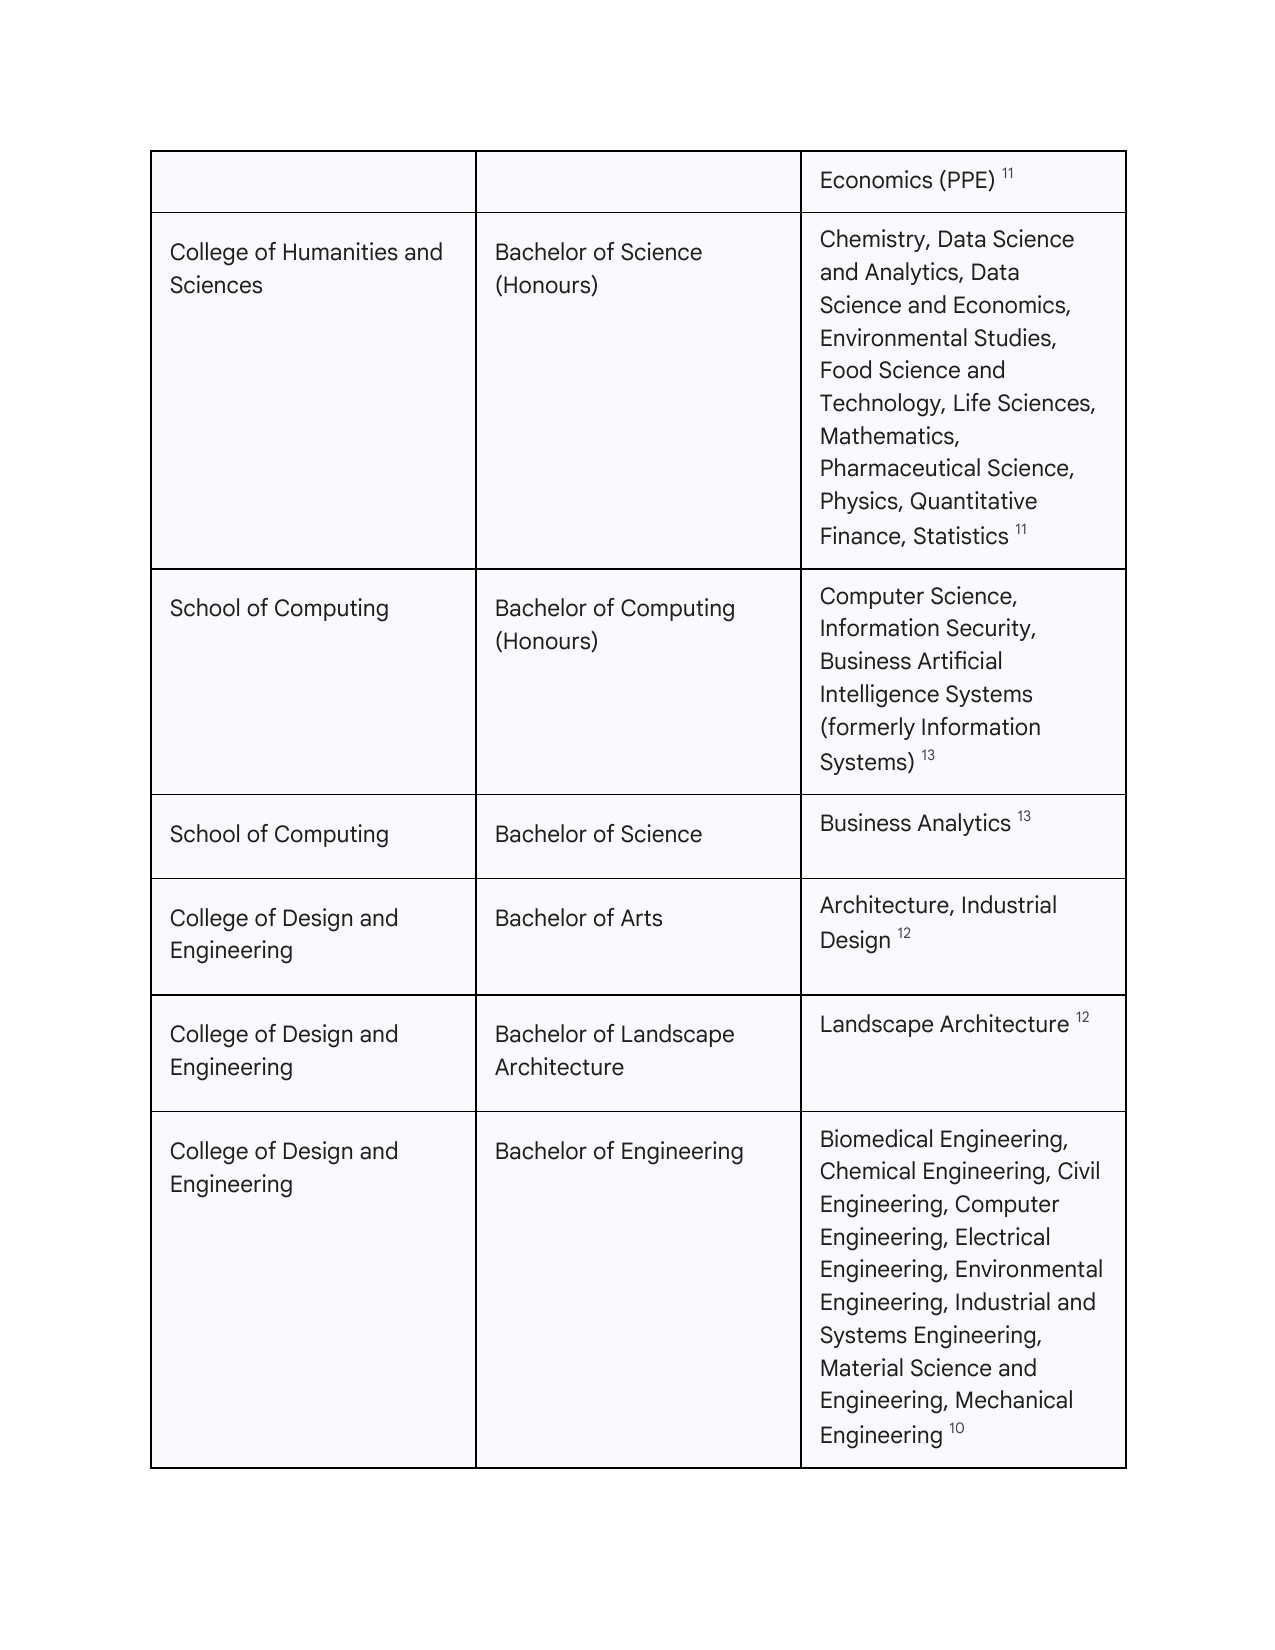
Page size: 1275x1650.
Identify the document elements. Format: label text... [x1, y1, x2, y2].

table_cell College of Design and Engineering [152, 996, 475, 1111]
table_cell Bachelor of Arts [477, 879, 800, 994]
table_cell School of Computing [152, 570, 475, 793]
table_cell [802, 152, 1125, 212]
table_cell School of Computing [152, 795, 475, 877]
table_cell Computer Science, Information Security, Business Artificial Intelligence Systems (formerly Information Systems) 13 [802, 570, 1125, 793]
table_cell College of Design and Engineering [152, 879, 475, 994]
table_cell Architecture, Industrial Design 12 [802, 879, 1125, 994]
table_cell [477, 152, 800, 212]
table_cell Landscape Architecture 12 [802, 996, 1125, 1111]
table_cell Bachelor of Science (Honours) [477, 213, 800, 568]
table_cell Bachelor of Computing (Honours) [477, 570, 800, 793]
table_cell Chemistry, Data Science and Analytics, Data Science and Economics, Environmental Studies, Food Science and Technology, Life Sciences, Mathematics, Pharmaceutical Science, Physics, Quantitative Finance, Statistics 11 [802, 213, 1125, 568]
table_cell Biomedical Engineering, Chemical Engineering, Civil Engineering, Computer Engineering, Electrical Engineering, Environmental Engineering, Industrial and Systems Engineering, Material Science and Engineering, Mechanical Engineering 10 [802, 1112, 1125, 1467]
table_cell College of Humanities and Sciences [152, 213, 475, 568]
table_cell Bachelor of Landscape Architecture [477, 996, 800, 1111]
table_cell College of Design and Engineering [152, 1112, 475, 1467]
table_cell Bachelor of Engineering [477, 1112, 800, 1467]
table_cell Business Analytics 13 [802, 795, 1125, 877]
table_cell Bachelor of Science [477, 795, 800, 877]
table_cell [152, 152, 475, 212]
